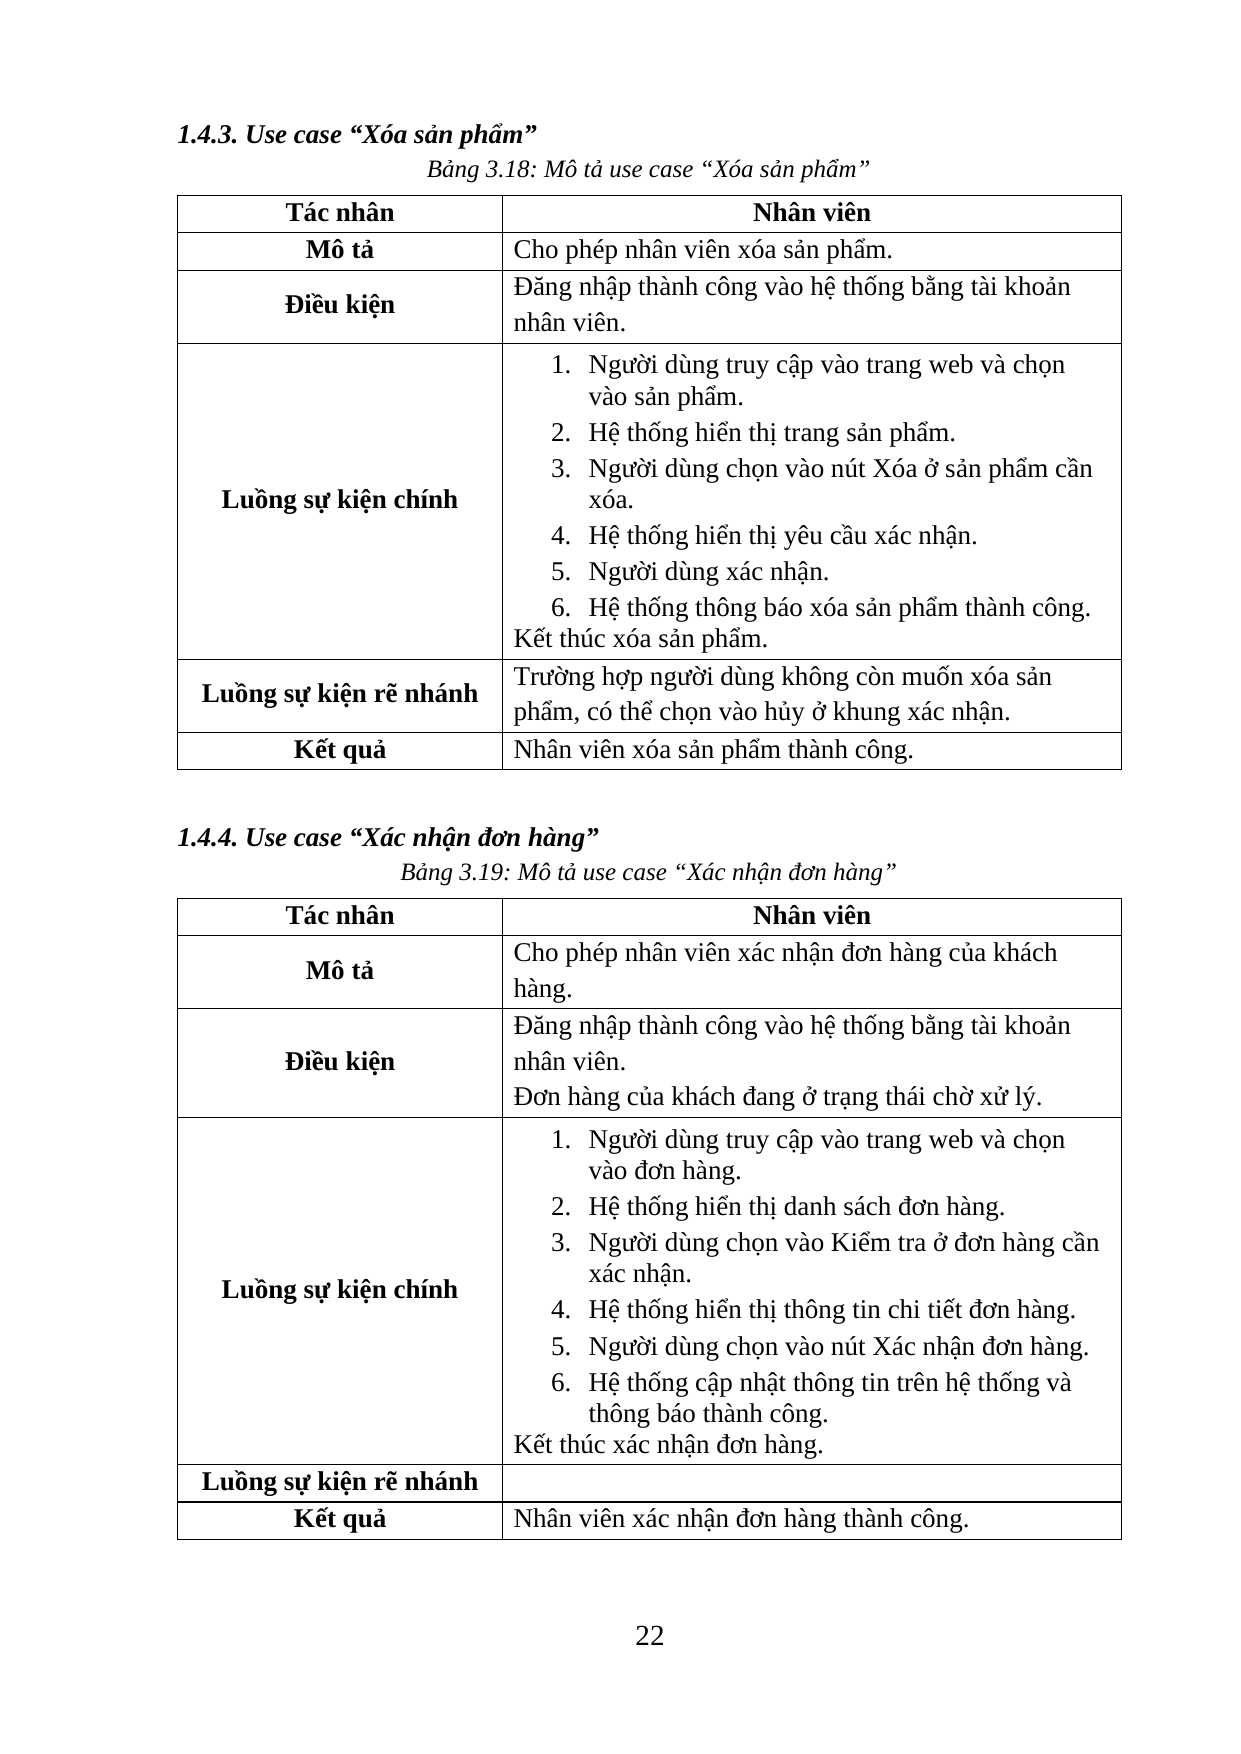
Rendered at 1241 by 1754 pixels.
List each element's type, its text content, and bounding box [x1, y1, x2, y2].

table_header Nhân viên [503, 899, 1121, 935]
table_cell Kết quả [178, 733, 502, 769]
table_cell Luồng sự kiện chính [178, 1118, 502, 1464]
table_cell Kết quả [178, 1503, 502, 1538]
table_header Tác nhân [178, 196, 502, 232]
table_cell Điều kiện [178, 1009, 502, 1117]
table_cell Nhân viên xác nhận đơn hàng thành công. [503, 1503, 1121, 1538]
table_cell Cho phép nhân viên xóa sản phẩm. [503, 233, 1121, 269]
table_cell Luồng sự kiện rẽ nhánh [178, 660, 502, 732]
table_cell Cho phép nhân viên xác nhận đơn hàng của khách hàng. [503, 936, 1121, 1008]
table_cell Người dùng truy cập vào trang web và chọn vào đơn hàng. Hệ thống hiển thị danh sách đơn hàng. Người dùng chọn vào Kiểm tra ở đơn hàng cần xác nhận. Hệ thống hiển thị thông tin chi tiết đơn hàng. Người dùng chọn vào nút Xác nhận đơn hàng. Hệ thống cập nhật thông tin trên hệ thống và thông báo thành công. Kết thúc xác nhận đơn hàng. [503, 1118, 1121, 1464]
table_cell Trường hợp người dùng không còn muốn xóa sản phẩm, có thể chọn vào hủy ở khung xác nhận. [503, 660, 1121, 732]
table_cell Luồng sự kiện chính [178, 344, 502, 659]
table_cell Luồng sự kiện rẽ nhánh [178, 1465, 502, 1501]
table_cell Đăng nhập thành công vào hệ thống bằng tài khoản nhân viên. [503, 271, 1121, 342]
table_cell Người dùng truy cập vào trang web và chọn vào sản phẩm. Hệ thống hiển thị trang sản phẩm. Người dùng chọn vào nút Xóa ở sản phẩm cần xóa. Hệ thống hiển thị yêu cầu xác nhận. Người dùng xác nhận. Hệ thống thông báo xóa sản phẩm thành công. Kết thúc xóa sản phẩm. [503, 344, 1121, 659]
table_cell [503, 1465, 1121, 1501]
table_cell Mô tả [178, 936, 502, 1008]
subtitle Use case “Xác nhận đơn hàng” [177, 821, 1122, 852]
table_cell Đăng nhập thành công vào hệ thống bằng tài khoản nhân viên. Đơn hàng của khách đang ở trạng thái chờ xử lý. [503, 1009, 1121, 1117]
table_header Tác nhân [178, 899, 502, 935]
subtitle Use case “Xóa sản phẩm” [177, 118, 1122, 149]
table_header Nhân viên [503, 196, 1121, 232]
table_cell Mô tả [178, 233, 502, 269]
table_cell Nhân viên xóa sản phẩm thành công. [503, 733, 1121, 769]
table_cell Điều kiện [178, 271, 502, 342]
